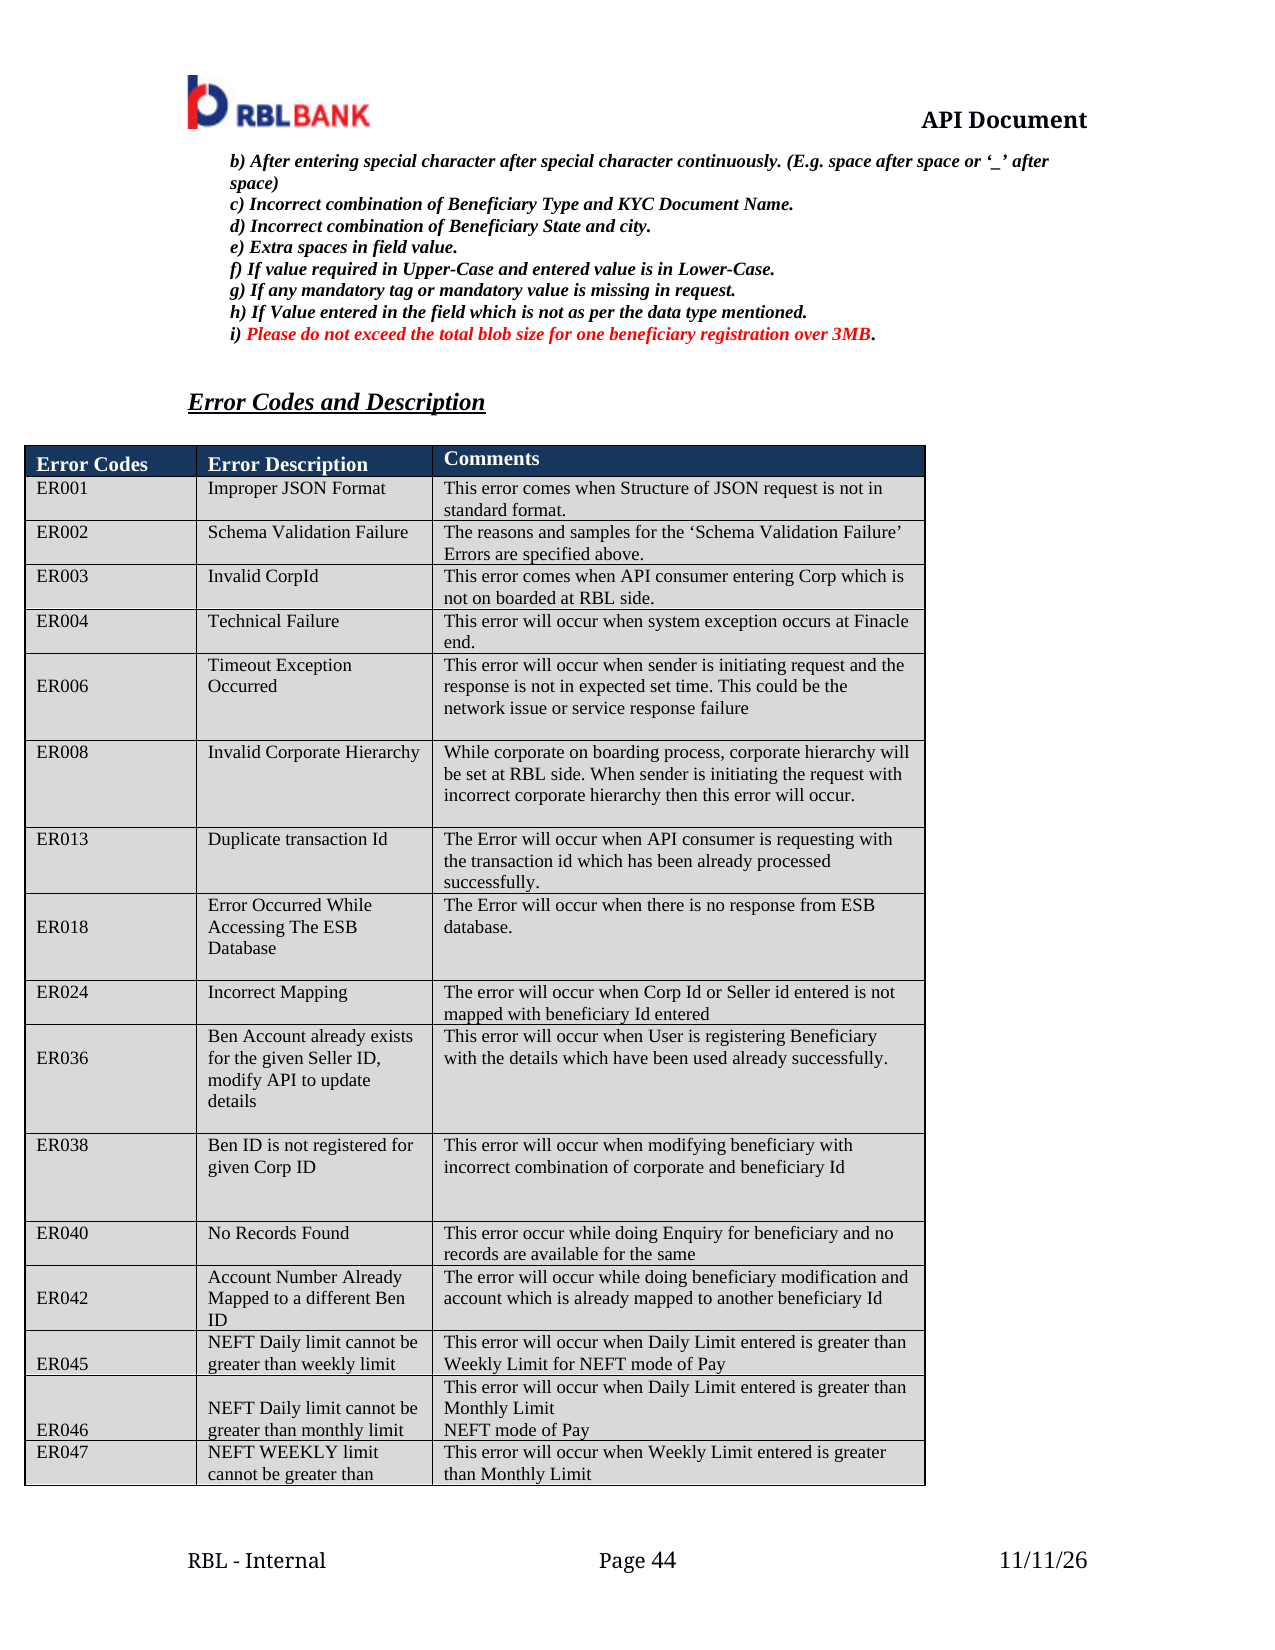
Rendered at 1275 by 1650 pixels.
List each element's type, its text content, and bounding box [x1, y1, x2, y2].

table_cell Ben Account already exists for the given Seller ID, modify API to update details [197, 1025, 432, 1133]
text g) If any mandatory tag or mandatory value is missing in request. [187, 279, 1087, 301]
text c) Incorrect combination of Beneficiary Type and KYC Document Name. [187, 193, 1087, 215]
table_cell Improper JSON Format [197, 477, 432, 520]
table_cell Technical Failure [197, 610, 432, 653]
table_header Error Codes [26, 446, 196, 476]
table_cell This error will occur when sender is initiating request and the response is not in expected set time. This could be the network issue or service response failure [433, 654, 924, 740]
table_cell Account Number Already Mapped to a different Ben ID [197, 1266, 432, 1330]
text b) After entering special character after special character continuously. (E.g. space after space or ‘_’ after space) [230, 150, 1087, 193]
table_cell The error will occur when Corp Id or Seller id entered is not mapped with beneficiary Id entered [433, 981, 924, 1024]
table_cell Invalid CorpId [197, 565, 432, 608]
table_cell This error will occur when Daily Limit entered is greater than Weekly Limit for NEFT mode of Pay [433, 1331, 924, 1374]
table_cell The reasons and samples for the ‘Schema Validation Failure’ Errors are specified above. [433, 521, 924, 564]
table_cell ER046 [26, 1376, 196, 1440]
table_cell ER042 [26, 1266, 196, 1330]
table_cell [197, 1441, 432, 1484]
text d) Incorrect combination of Beneficiary State and city. [187, 215, 1087, 236]
table_cell While corporate on boarding process, corporate hierarchy will be set at RBL side. When sender is initiating the request with incorrect corporate hierarchy then this error will occur. [433, 741, 924, 827]
table_cell Timeout Exception Occurred [197, 654, 432, 740]
text i) Please do not exceed the total blob size for one beneficiary registration over 3MB. [187, 322, 1087, 344]
table_cell This error will occur when User is registering Beneficiary with the details which have been used already successfully. [433, 1025, 924, 1133]
table_cell Error Occurred While Accessing The ESB Database [197, 894, 432, 980]
table_cell Incorrect Mapping [197, 981, 432, 1024]
table_cell This error comes when API consumer entering Corp which is not on boarded at RBL side. [433, 565, 924, 608]
text h) If Value entered in the field which is not as per the data type mentioned. [187, 301, 1087, 322]
table_cell NEFT Daily limit cannot be greater than weekly limit [197, 1331, 432, 1374]
text e) Extra spaces in field value. [187, 236, 1087, 258]
table_cell Ben ID is not registered for given Corp ID [197, 1134, 432, 1221]
picture [187, 75, 370, 129]
table_cell ER008 [26, 741, 196, 827]
table_header Comments [433, 446, 924, 476]
table_cell Duplicate transaction Id [197, 828, 432, 893]
table_cell The Error will occur when there is no response from ESB database. [433, 894, 924, 980]
table_cell ER006 [26, 654, 196, 740]
table_cell ER038 [26, 1134, 196, 1221]
table_cell ER047 [26, 1441, 196, 1484]
table_cell ER024 [26, 981, 196, 1024]
table_cell The error will occur while doing beneficiary modification and account which is already mapped to another beneficiary Id [433, 1266, 924, 1330]
table_cell This error occur while doing Enquiry for beneficiary and no records are available for the same [433, 1222, 924, 1265]
table_cell ER013 [26, 828, 196, 893]
table_cell This error comes when Structure of JSON request is not in standard format. [433, 477, 924, 520]
table_cell ER002 [26, 521, 196, 564]
text f) If value required in Upper-Case and entered value is in Lower-Case. [187, 258, 1087, 279]
table_cell ER004 [26, 610, 196, 653]
table_cell This error will occur when modifying beneficiary with incorrect combination of corporate and beneficiary Id [433, 1134, 924, 1221]
table_cell ER018 [26, 894, 196, 980]
table_cell Invalid Corporate Hierarchy [197, 741, 432, 827]
table_cell Schema Validation Failure [197, 521, 432, 564]
table_header Error Description [197, 446, 432, 476]
table_cell The Error will occur when API consumer is requesting with the transaction id which has been already processed successfully. [433, 828, 924, 893]
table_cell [433, 1441, 924, 1484]
table_cell This error will occur when Daily Limit entered is greater than Monthly Limit NEFT mode of Pay [433, 1376, 924, 1440]
table_cell ER001 [26, 477, 196, 520]
table_cell This error will occur when system exception occurs at Finacle end. [433, 610, 924, 653]
table_cell NEFT Daily limit cannot be greater than monthly limit [197, 1376, 432, 1440]
table_cell ER045 [26, 1331, 196, 1374]
text Error Codes and Description [187, 387, 1087, 416]
table_cell ER003 [26, 565, 196, 608]
table_cell ER036 [26, 1025, 196, 1133]
table_cell No Records Found [197, 1222, 432, 1265]
table_cell ER040 [26, 1222, 196, 1265]
